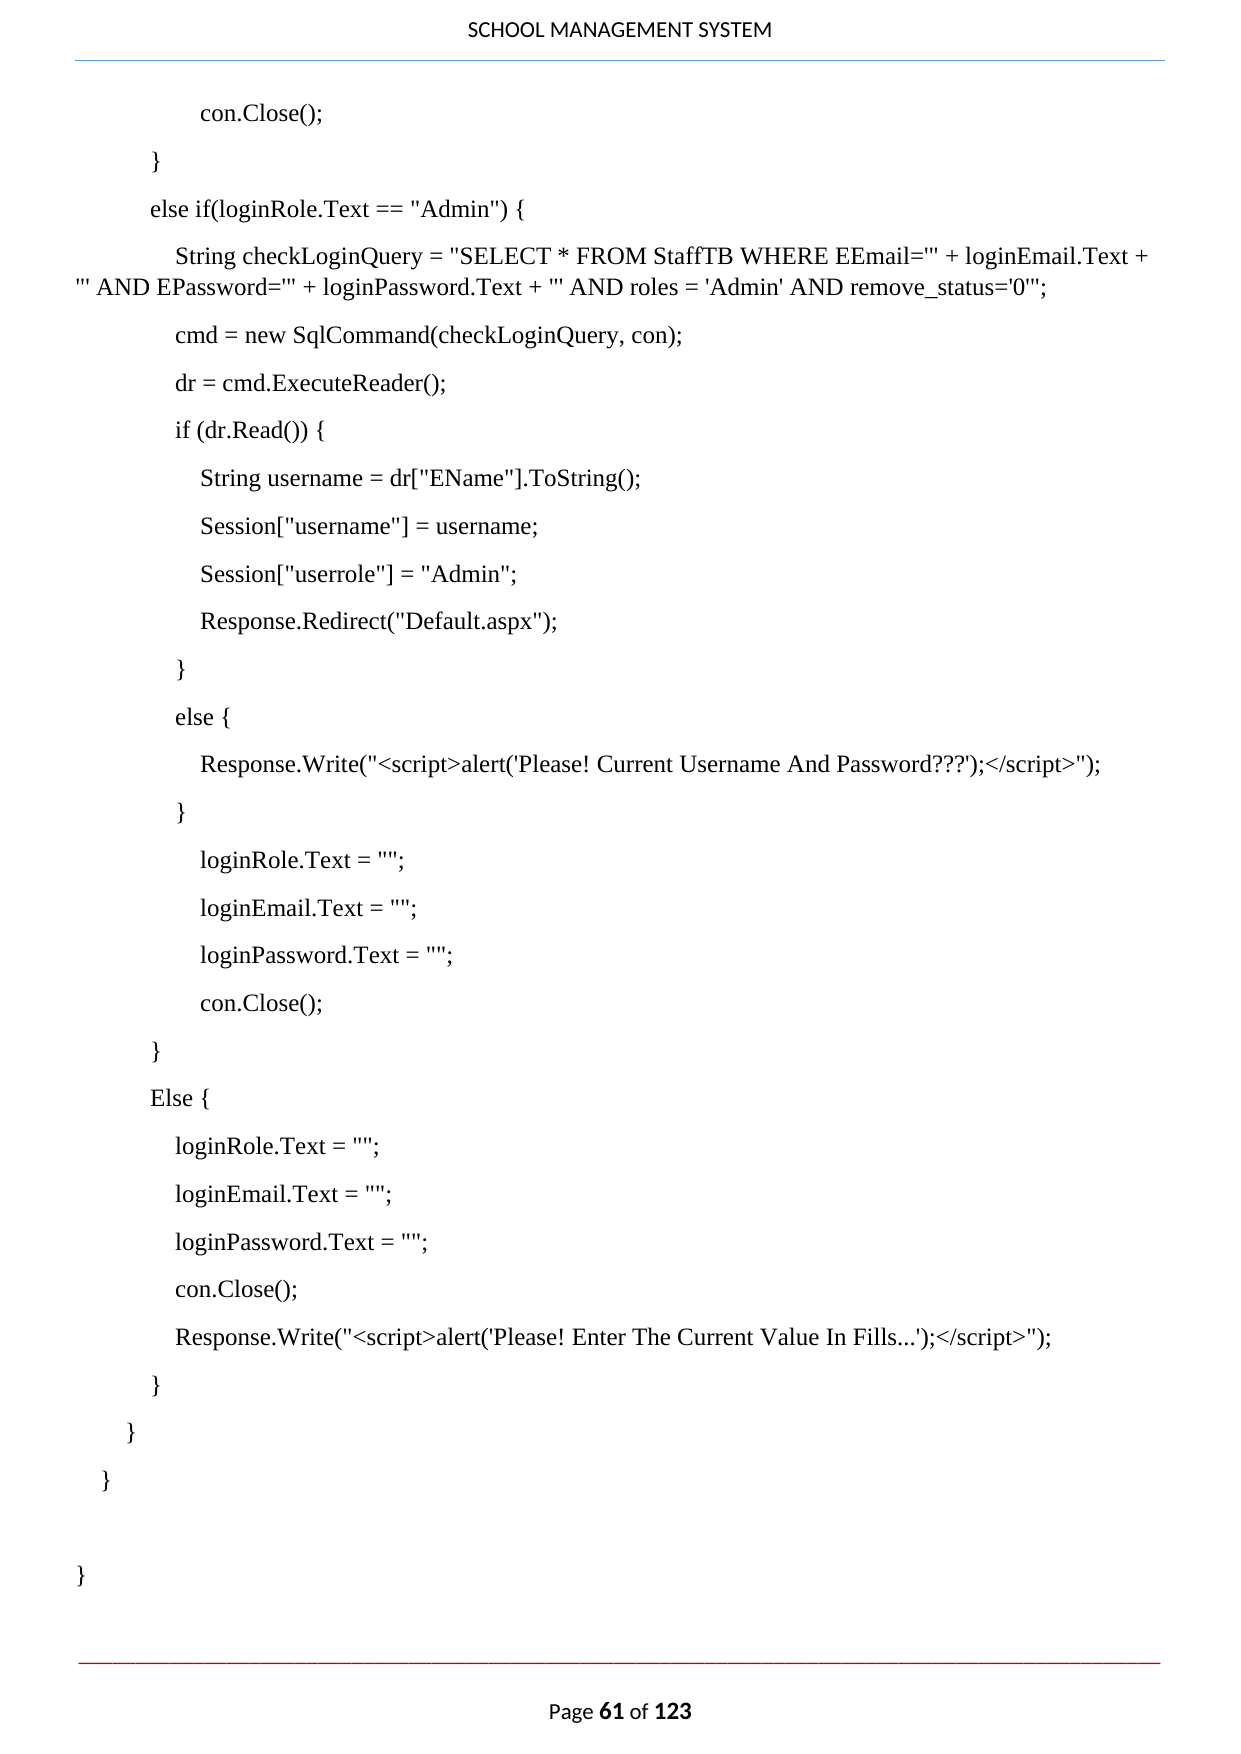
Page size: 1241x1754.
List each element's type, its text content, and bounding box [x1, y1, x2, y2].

text if (dr.Read()) { [75, 416, 1165, 444]
text cmd = new SqlCommand(checkLoginQuery, con); [75, 320, 1165, 349]
text } [75, 1036, 1165, 1064]
text loginEmail.Text = ""; [75, 893, 1165, 921]
text loginPassword.Text = ""; [75, 940, 1165, 969]
text } [75, 1417, 1165, 1446]
text loginEmail.Text = ""; [75, 1179, 1165, 1208]
text loginRole.Text = ""; [75, 1131, 1165, 1160]
text String username = dr["EName"].ToString(); [75, 463, 1165, 492]
text } [75, 146, 1165, 175]
text Session["username"] = username; [75, 511, 1165, 540]
text con.Close(); [75, 98, 1165, 127]
text Session["userrole"] = "Admin"; [75, 559, 1165, 587]
text loginPassword.Text = ""; [75, 1227, 1165, 1255]
text else if(loginRole.Text == "Admin") { [75, 194, 1165, 222]
text Response.Write("<script>alert('Please! Enter The Current Value In Fills...');</script>"); [75, 1322, 1165, 1351]
text Response.Write("<script>alert('Please! Current Username And Password???');</script>"); [75, 749, 1165, 778]
text } [75, 1370, 1165, 1398]
text } [75, 654, 1165, 683]
text dr = cmd.ExecuteReader(); [75, 368, 1165, 397]
text Else { [75, 1083, 1165, 1112]
text loginRole.Text = ""; [75, 845, 1165, 874]
text } [75, 1465, 1165, 1494]
text } [75, 797, 1165, 826]
text Response.Redirect("Default.aspx"); [75, 606, 1165, 635]
text String checkLoginQuery = "SELECT * FROM StaffTB WHERE EEmail='" + loginEmail.Text + "' AND EPassword='" + loginPassword.Text + "' AND roles = 'Admin' AND remove_status='0'"; [75, 241, 1165, 301]
text con.Close(); [75, 988, 1165, 1017]
text con.Close(); [75, 1274, 1165, 1303]
text } [75, 1560, 1165, 1588]
text else { [75, 702, 1165, 731]
